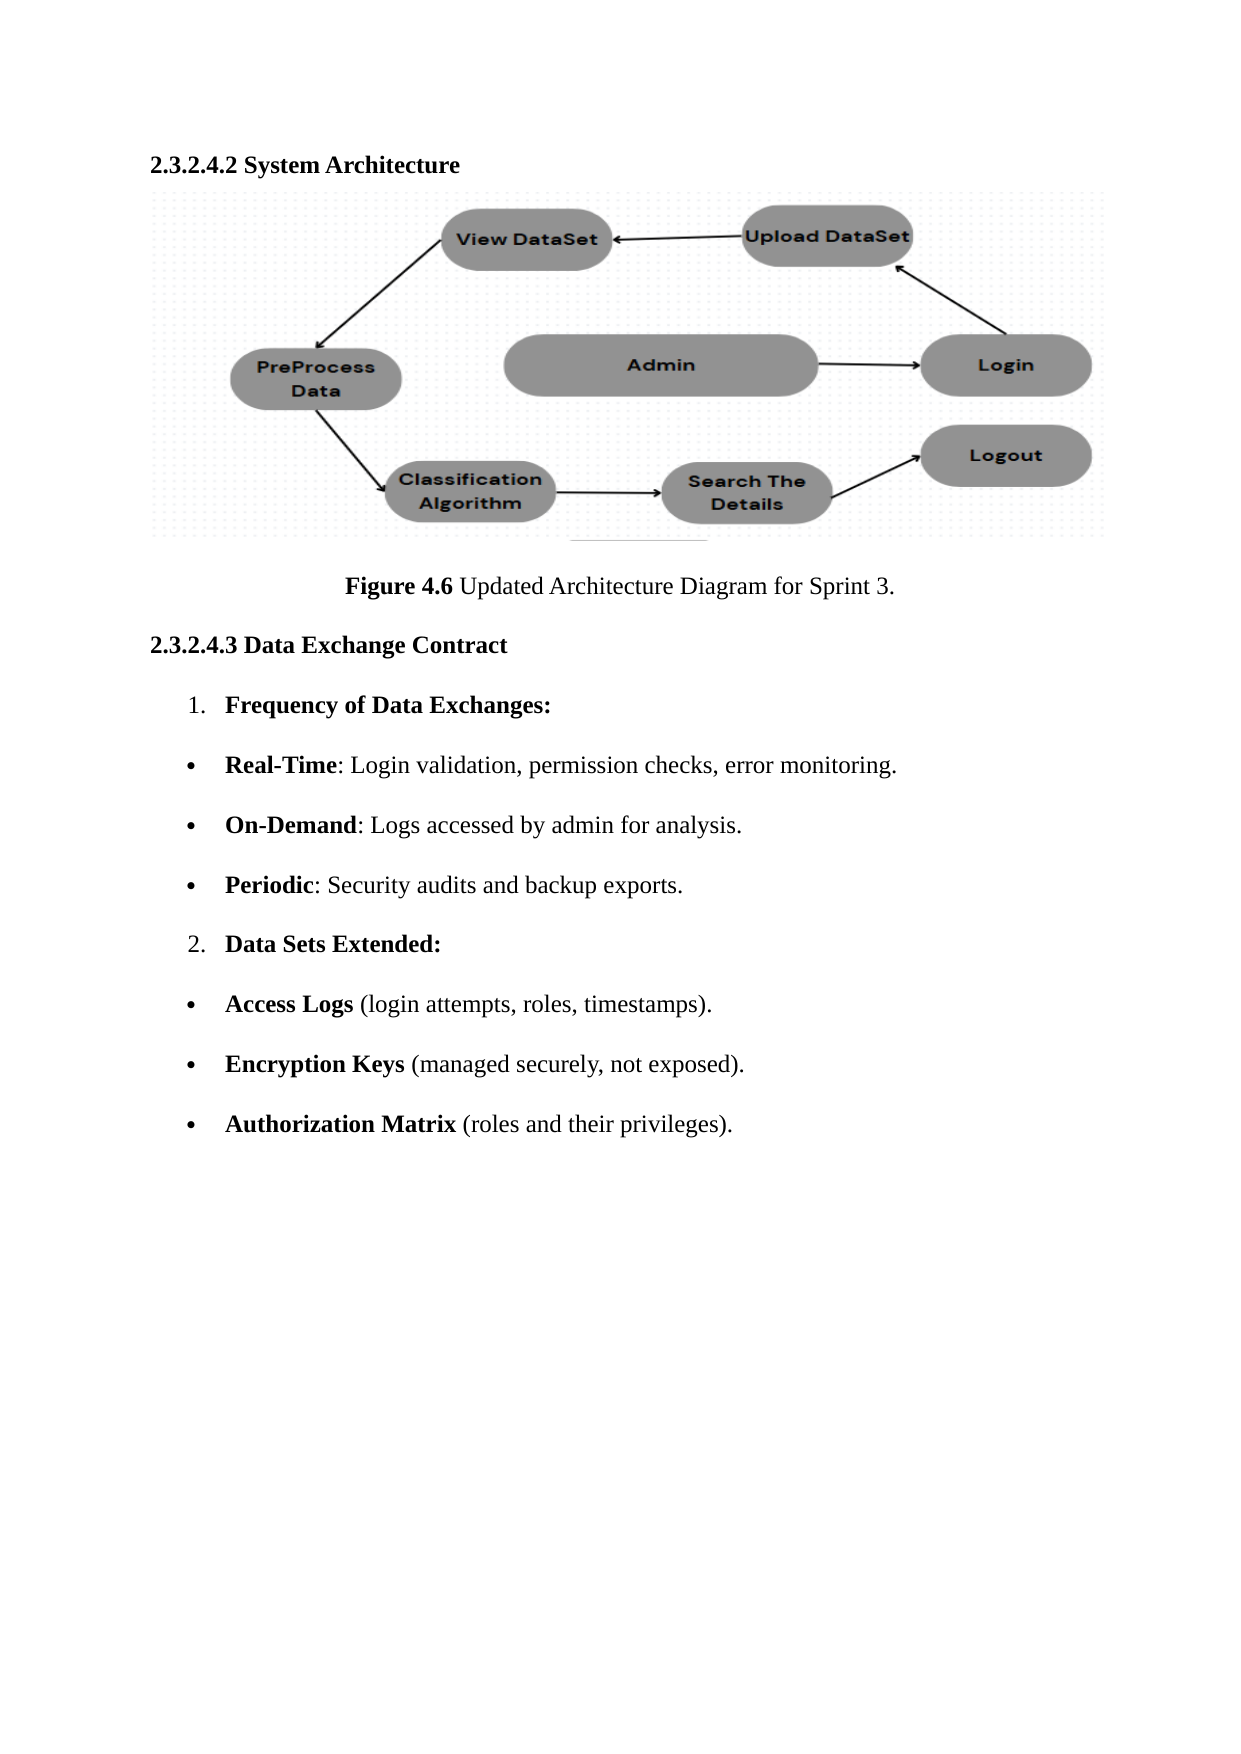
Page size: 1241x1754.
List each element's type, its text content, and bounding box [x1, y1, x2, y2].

text 2.3.2.4.3 Data Exchange Contract [150, 631, 1090, 659]
text 2.3.2.4.2 System Architecture [150, 150, 1090, 192]
list Access Logs (login attempts, roles, timestamps). [187, 989, 1090, 1018]
list Frequency of Data Exchanges: [187, 690, 1090, 719]
list Authorization Matrix (roles and their privileges). [187, 1109, 1090, 1138]
picture [150, 192, 1108, 541]
list Data Sets Extended: [187, 929, 1090, 958]
list Encryption Keys (managed securely, not exposed). [187, 1049, 1090, 1078]
text Figure 4.6 Updated Architecture Diagram for Sprint 3. [150, 571, 1090, 599]
list On-Demand: Logs accessed by admin for analysis. [187, 810, 1090, 839]
list Real-Time: Login validation, permission checks, error monitoring. [187, 750, 1090, 779]
list Periodic: Security audits and backup exports. [187, 870, 1090, 898]
